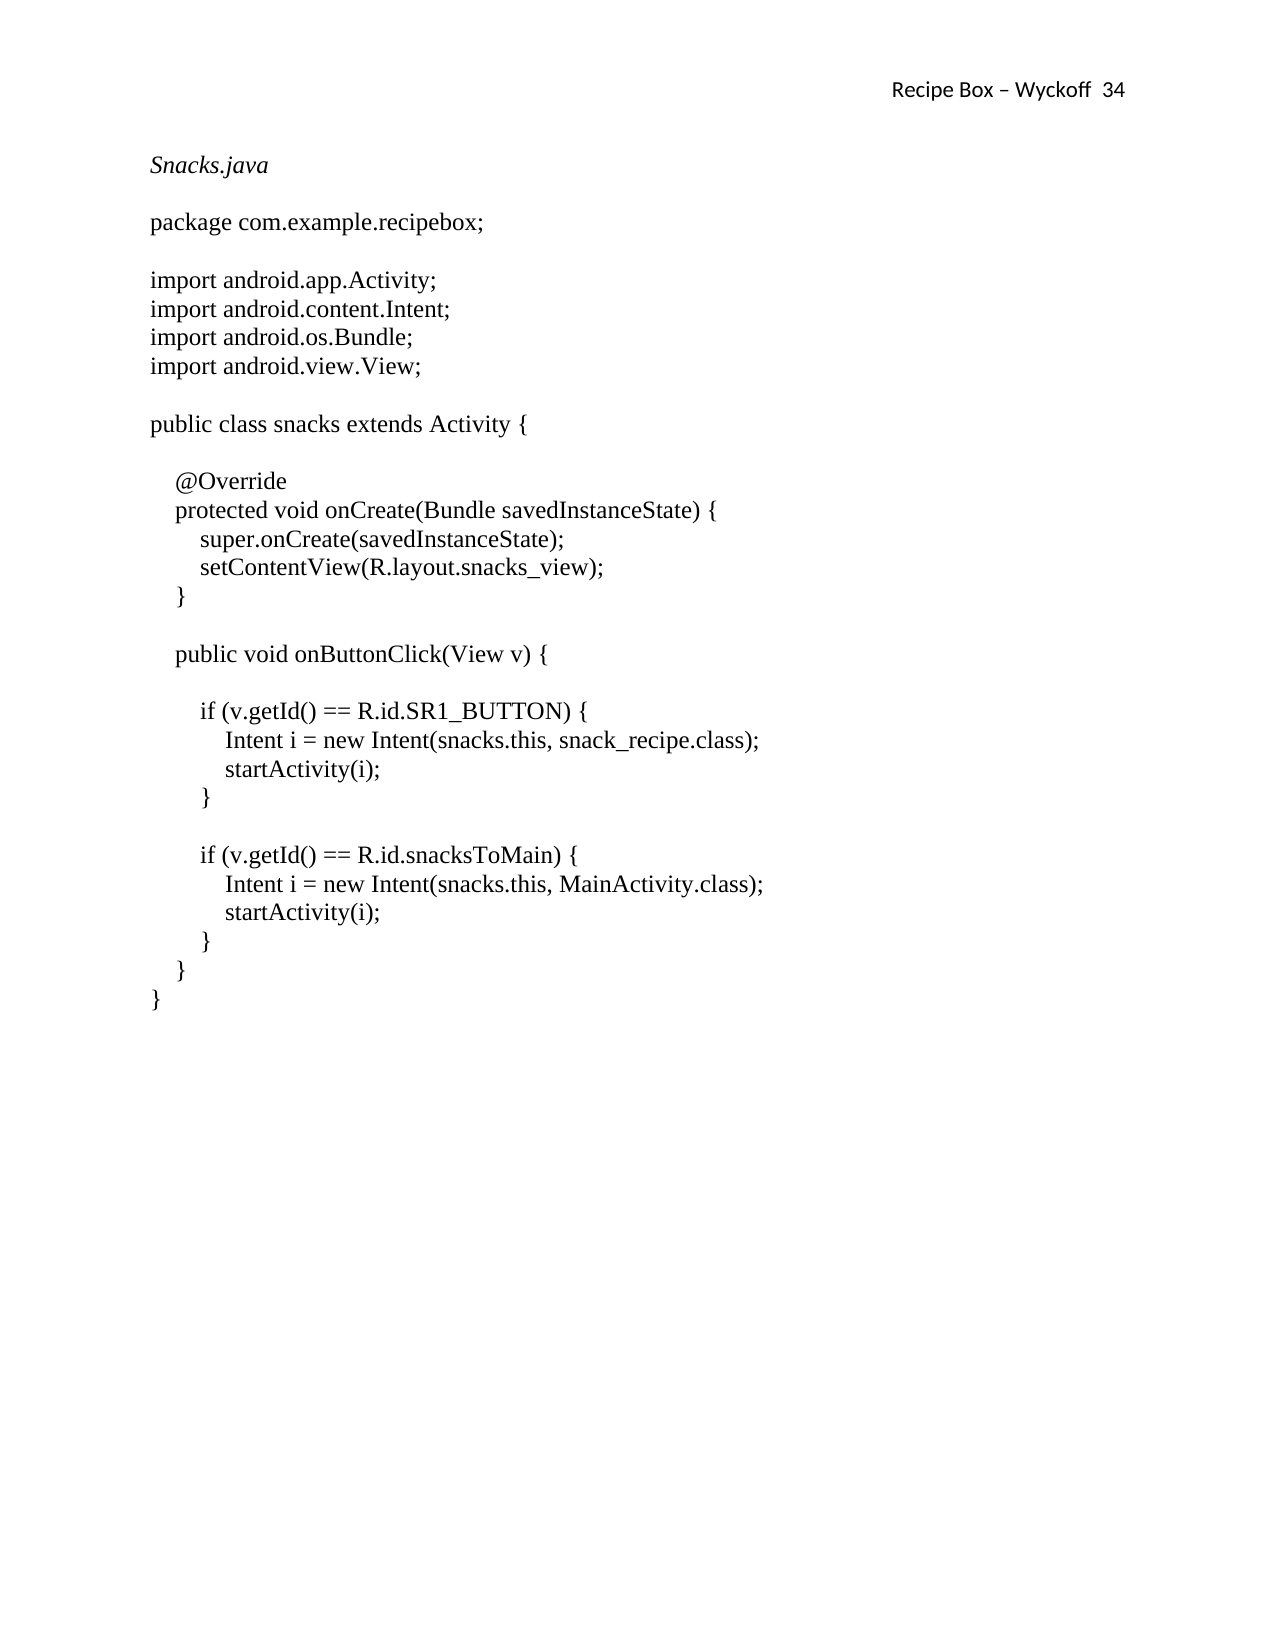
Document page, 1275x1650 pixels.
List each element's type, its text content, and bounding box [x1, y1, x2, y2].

text } [150, 581, 1125, 610]
text public class snacks extends Activity { [150, 409, 1125, 437]
text setContentView(R.layout.snacks_view); [150, 552, 1125, 581]
text } [150, 782, 1125, 811]
text package com.example.recipebox; [150, 207, 1125, 236]
text if (v.getId() == R.id.snacksToMain) { [150, 840, 1125, 869]
text import android.content.Intent; [150, 294, 1125, 322]
text Intent i = new Intent(snacks.this, MainActivity.class); [150, 869, 1125, 897]
text protected void onCreate(Bundle savedInstanceState) { [150, 495, 1125, 524]
text if (v.getId() == R.id.SR1_BUTTON) { [150, 696, 1125, 725]
text Intent i = new Intent(snacks.this, snack_recipe.class); [150, 725, 1125, 754]
text } [150, 955, 1125, 984]
text import android.app.Activity; [150, 265, 1125, 294]
text startActivity(i); [150, 754, 1125, 782]
text super.onCreate(savedInstanceState); [150, 524, 1125, 552]
text } [150, 926, 1125, 955]
text public void onButtonClick(View v) { [150, 639, 1125, 667]
text import android.view.View; [150, 351, 1125, 380]
text @Override [150, 466, 1125, 495]
text startActivity(i); [150, 897, 1125, 926]
text import android.os.Bundle; [150, 322, 1125, 351]
text } [150, 984, 1125, 1012]
text Snacks.java [150, 150, 1125, 179]
